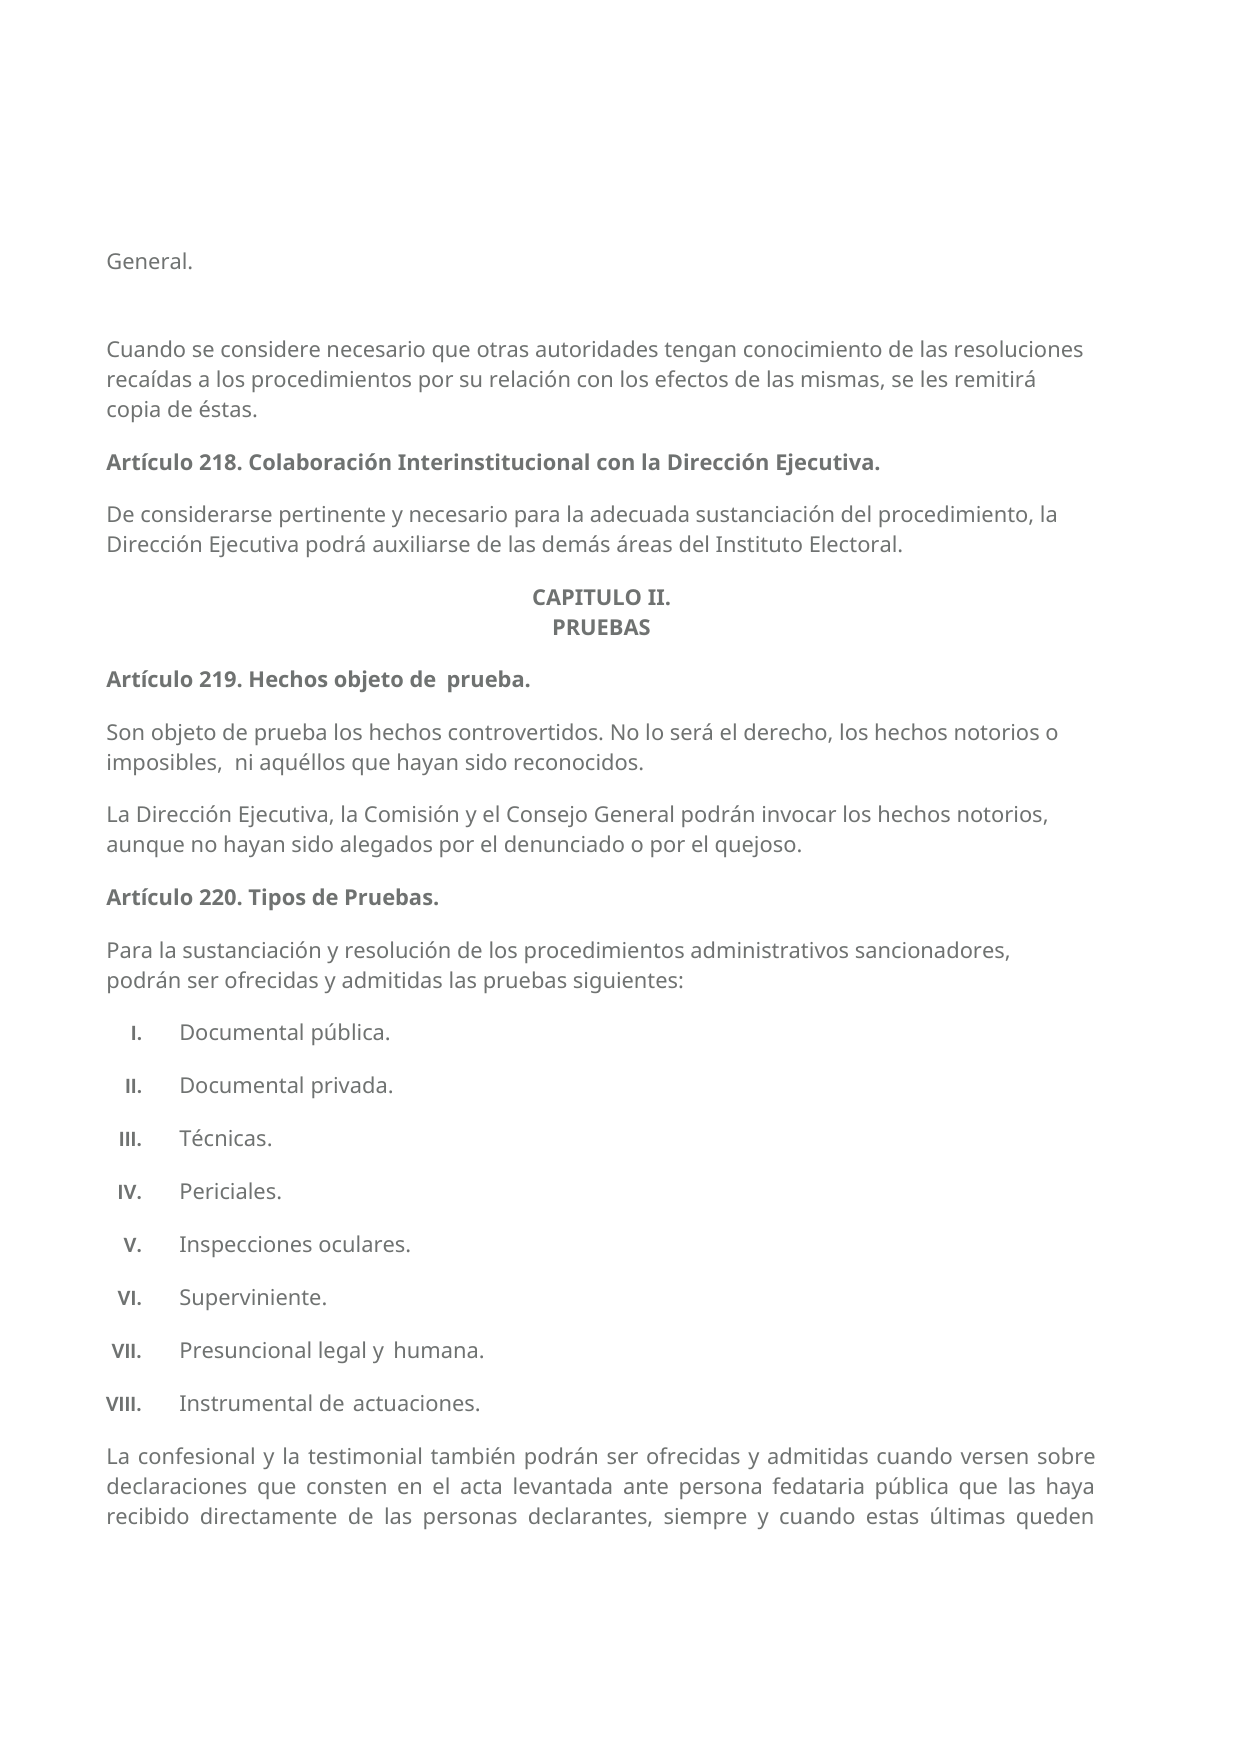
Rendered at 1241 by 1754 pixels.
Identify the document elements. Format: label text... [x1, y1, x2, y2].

subtitle Artículo 218. Colaboración Interinstitucional con la Dirección Ejecutiva. [106, 446, 1240, 476]
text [106, 246, 1096, 276]
list Periciales. [117, 1176, 1240, 1206]
list Documental privada. [125, 1070, 1240, 1100]
text Cuando se considere necesario que otras autoridades tengan conocimiento de las resoluciones recaídas a los procedimientos por su relación con los efectos de las mismas, se les remitirá copia de éstas. [106, 334, 1087, 423]
list Instrumental de actuaciones. [106, 1388, 1240, 1418]
list Documental pública. [131, 1017, 1240, 1047]
subtitle CAPITULO II. PRUEBAS [505, 582, 698, 641]
list Técnicas. [119, 1123, 1240, 1153]
list Inspecciones oculares. [123, 1229, 1240, 1259]
text Son objeto de prueba los hechos controvertidos. No lo será el derecho, los hechos notorios o imposibles, ni aquéllos que hayan sido reconocidos. [106, 717, 1087, 777]
list Superviniente. [117, 1282, 1240, 1312]
text Artículo 219. Hechos objeto de prueba. [106, 664, 1240, 694]
list Presuncional legal y humana. [111, 1335, 1240, 1364]
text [106, 1441, 1096, 1531]
text De considerarse pertinente y necesario para la adecuada sustanciación del procedimiento, la Dirección Ejecutiva podrá auxiliarse de las demás áreas del Instituto Electoral. [106, 499, 1075, 559]
subtitle Artículo 220. Tipos de Pruebas. [106, 882, 1240, 912]
text Para la sustanciación y resolución de los procedimientos administrativos sancionadores, podrán ser ofrecidas y admitidas las pruebas siguientes: [106, 935, 1075, 995]
text La Dirección Ejecutiva, la Comisión y el Consejo General podrán invocar los hechos notorios, aunque no hayan sido alegados por el denunciado o por el quejoso. [106, 799, 1075, 859]
